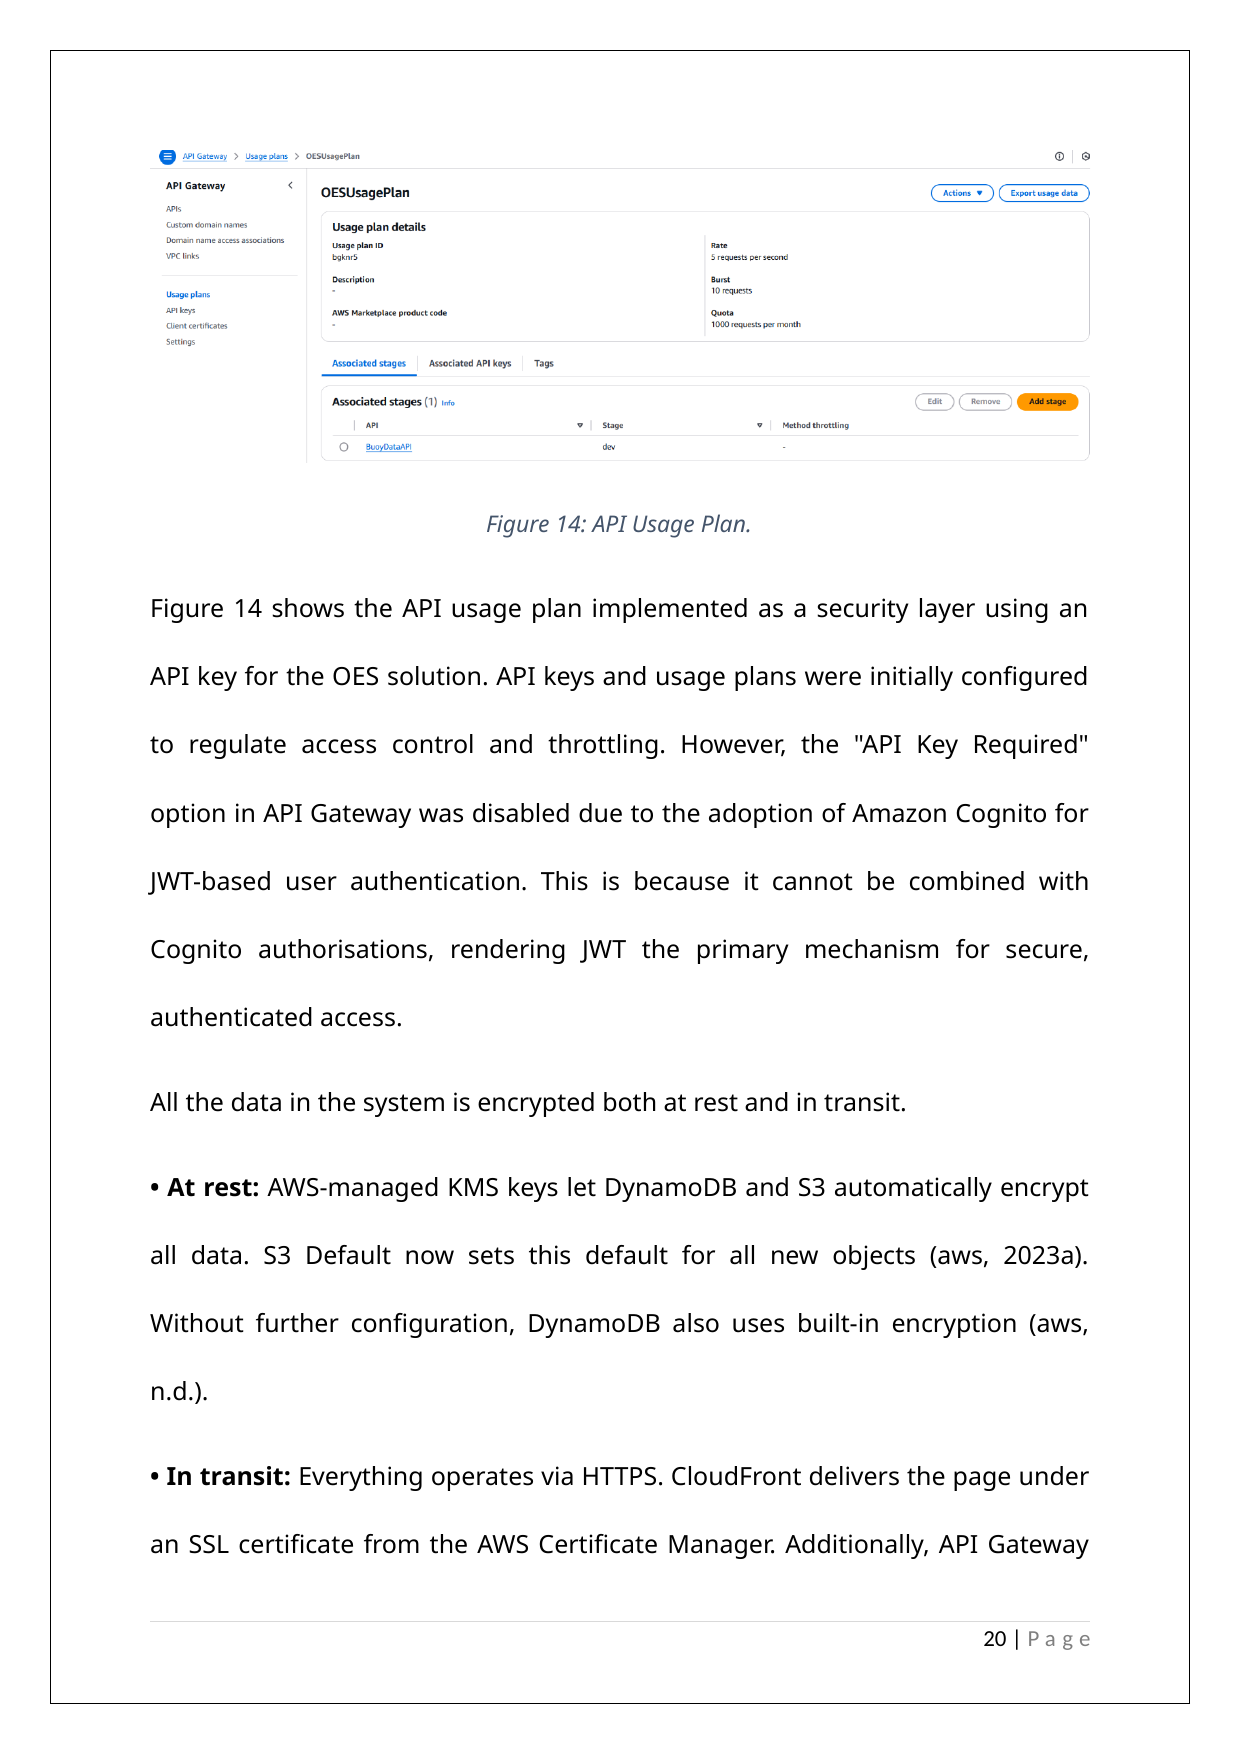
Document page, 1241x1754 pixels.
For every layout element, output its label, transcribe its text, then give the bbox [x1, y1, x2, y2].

text Figure 14: API Usage Plan. [150, 508, 1090, 539]
text All the data in the system is encrypted both at rest and in transit. [150, 1084, 1090, 1118]
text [150, 1458, 1090, 1561]
text • At rest: AWS-managed KMS keys let DynamoDB and S3 automatically encrypt all data. S3 Default now sets this default for all new objects (aws, 2023a). Without further configuration, DynamoDB also uses built-in encryption (aws, n.d.). [150, 1169, 1090, 1408]
text Figure 14 shows the API usage plan implemented as a security layer using an API key for the OES solution. API keys and usage plans were initially configured to regulate access control and throttling. However, the "API Key Required" option in API Gateway was disabled due to the adoption of Amazon Cognito for JWT-based user authentication. This is because it cannot be combined with Cognito authorisations, rendering JWT the primary mechanism for secure, authenticated access. [150, 591, 1090, 1034]
picture [150, 150, 1091, 463]
